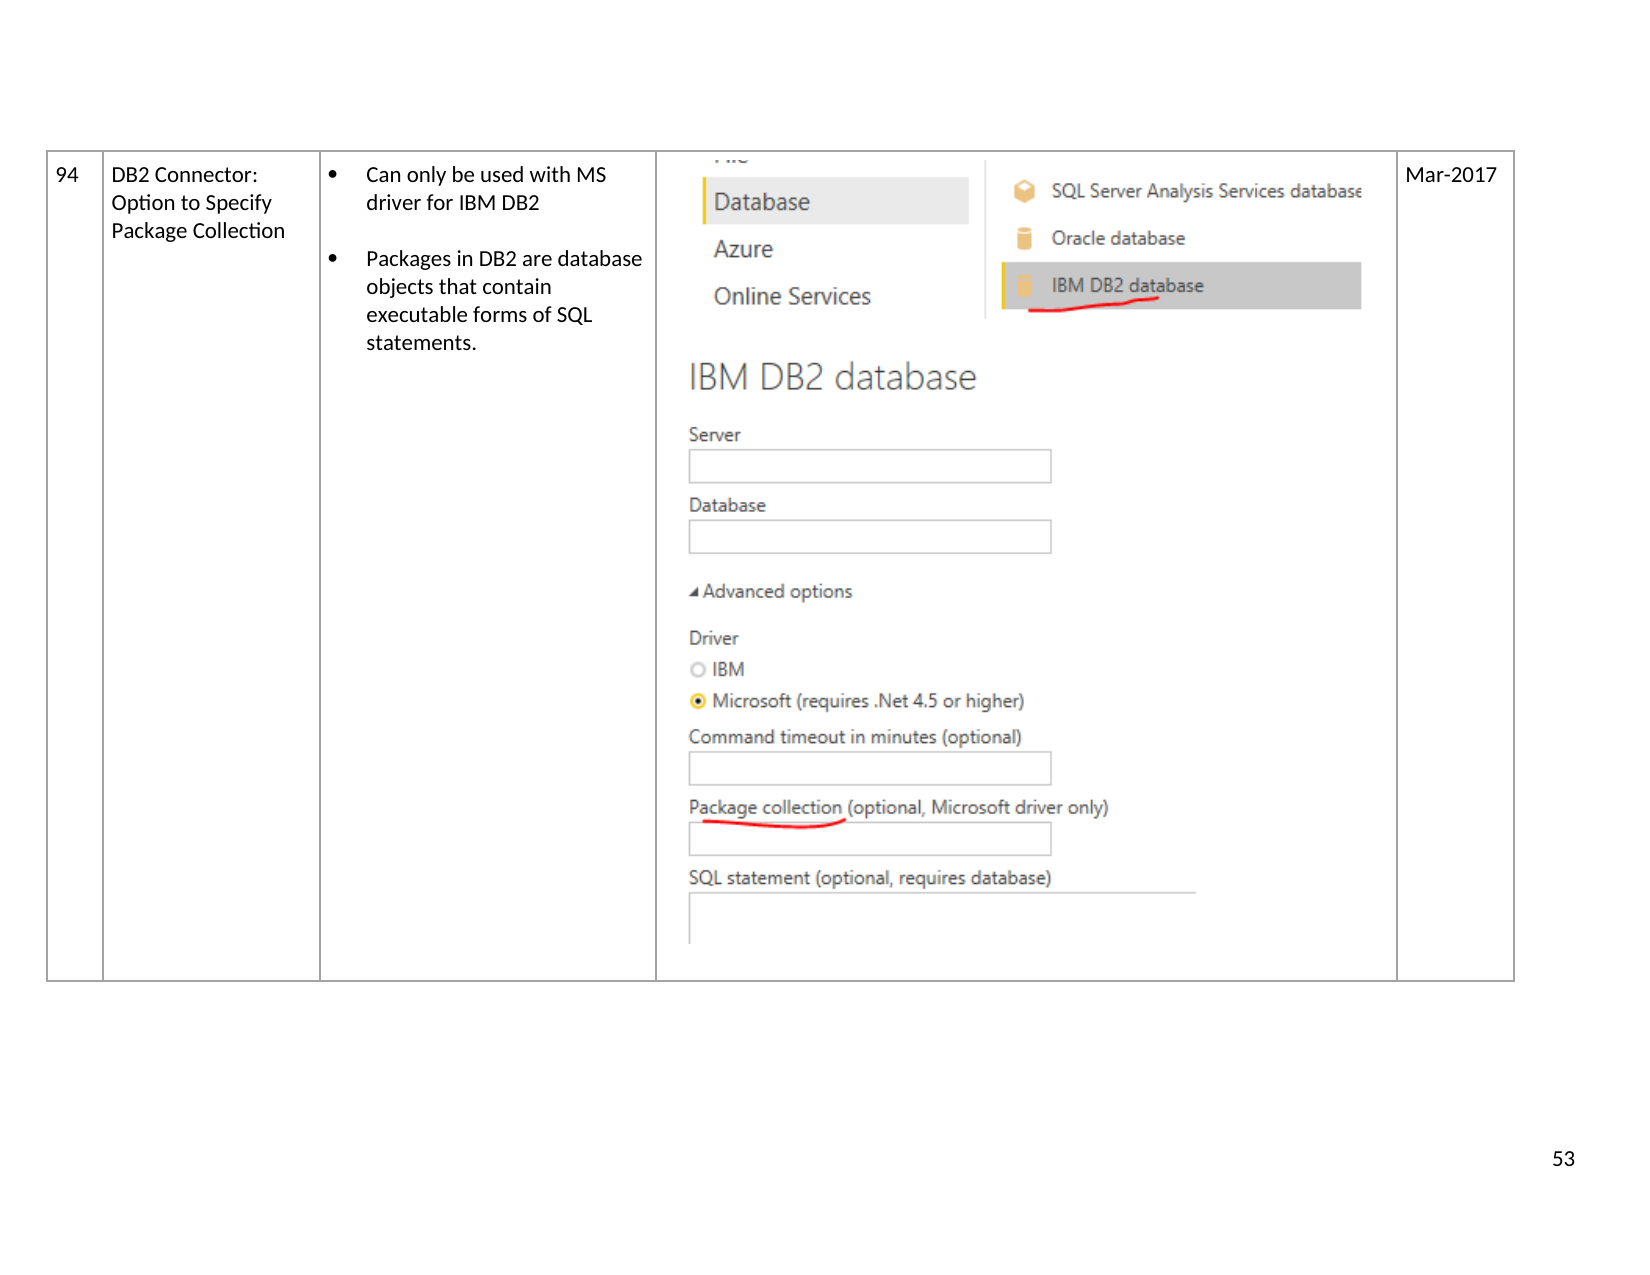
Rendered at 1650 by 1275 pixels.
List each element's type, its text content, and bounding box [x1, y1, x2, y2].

table_cell 94 [48, 152, 102, 979]
table_cell Mar-2017 [1398, 152, 1513, 979]
picture [664, 160, 1362, 319]
table_cell DB2 Connector: Option to Specify Package Collection [104, 152, 319, 979]
picture [664, 346, 1196, 944]
table_cell Can only be used with MS driver for IBM DB2 Packages in DB2 are database objects that contain executable forms of SQL statements. [321, 152, 655, 979]
table_cell [657, 152, 1396, 979]
